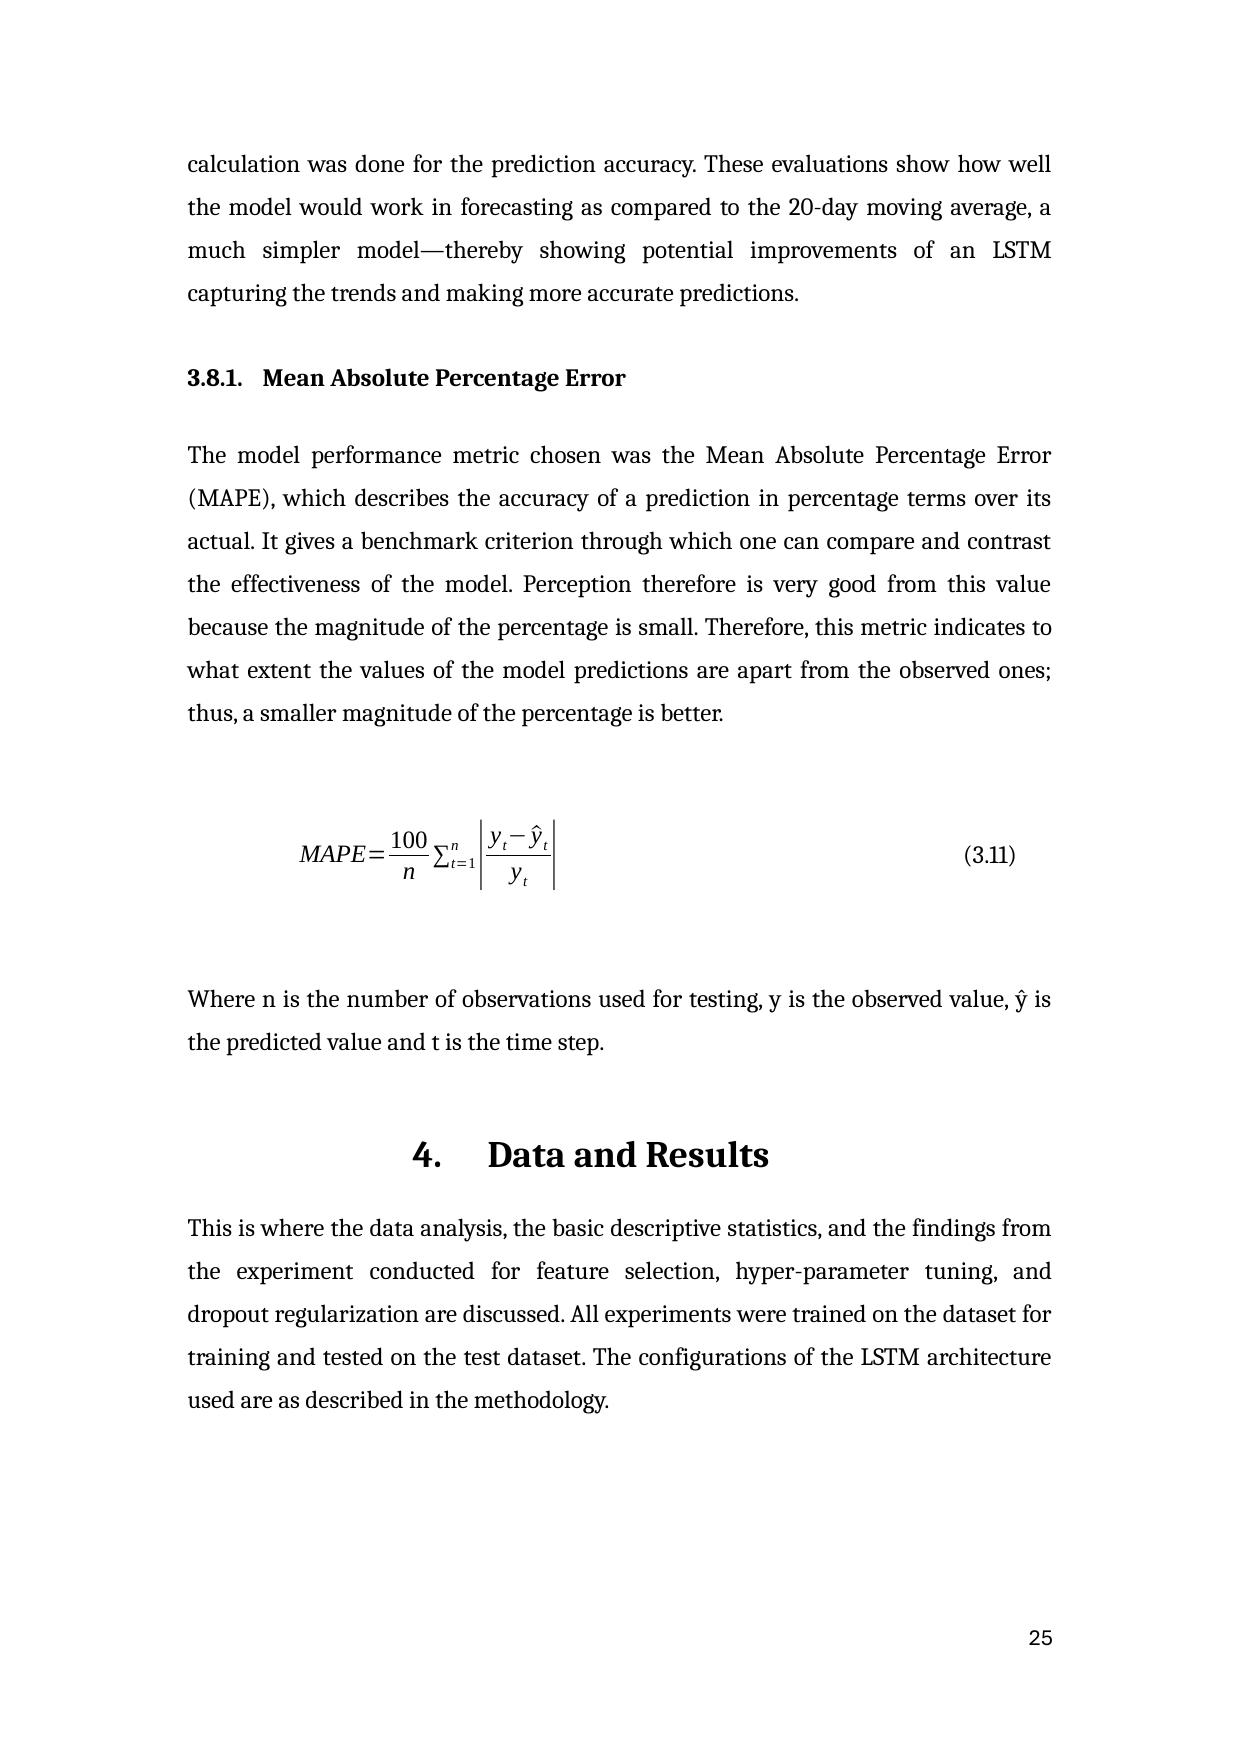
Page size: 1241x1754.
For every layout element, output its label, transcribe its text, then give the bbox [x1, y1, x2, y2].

text (3.11) [262, 819, 1053, 892]
text The model performance metric chosen was the Mean Absolute Percentage Error (MAPE), which describes the accuracy of a prediction in percentage terms over its actual. It gives a benchmark criterion through which one can compare and contrast the effectiveness of the model. Perception therefore is very good from this value because the magnitude of the percentage is small. Therefore, this metric indicates to what extent the values of the model predictions are apart from the observed ones; thus, a smaller magnitude of the percentage is better. [187, 441, 1053, 728]
subtitle Data and Results [337, 1134, 1053, 1177]
text This is where the data analysis, the basic descriptive statistics, and the findings from the experiment conducted for feature selection, hyper-parameter tuning, and dropout regularization are discussed. All experiments were trained on the dataset for training and tested on the test dataset. The configurations of the LSTM architecture used are as described in the methodology. [187, 1214, 1053, 1415]
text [187, 150, 1053, 308]
subtitle Mean Absolute Percentage Error [187, 364, 1053, 393]
text Where n is the number of observations used for testing, y is the observed value, ŷ is the predicted value and t is the time step. [187, 985, 1053, 1057]
